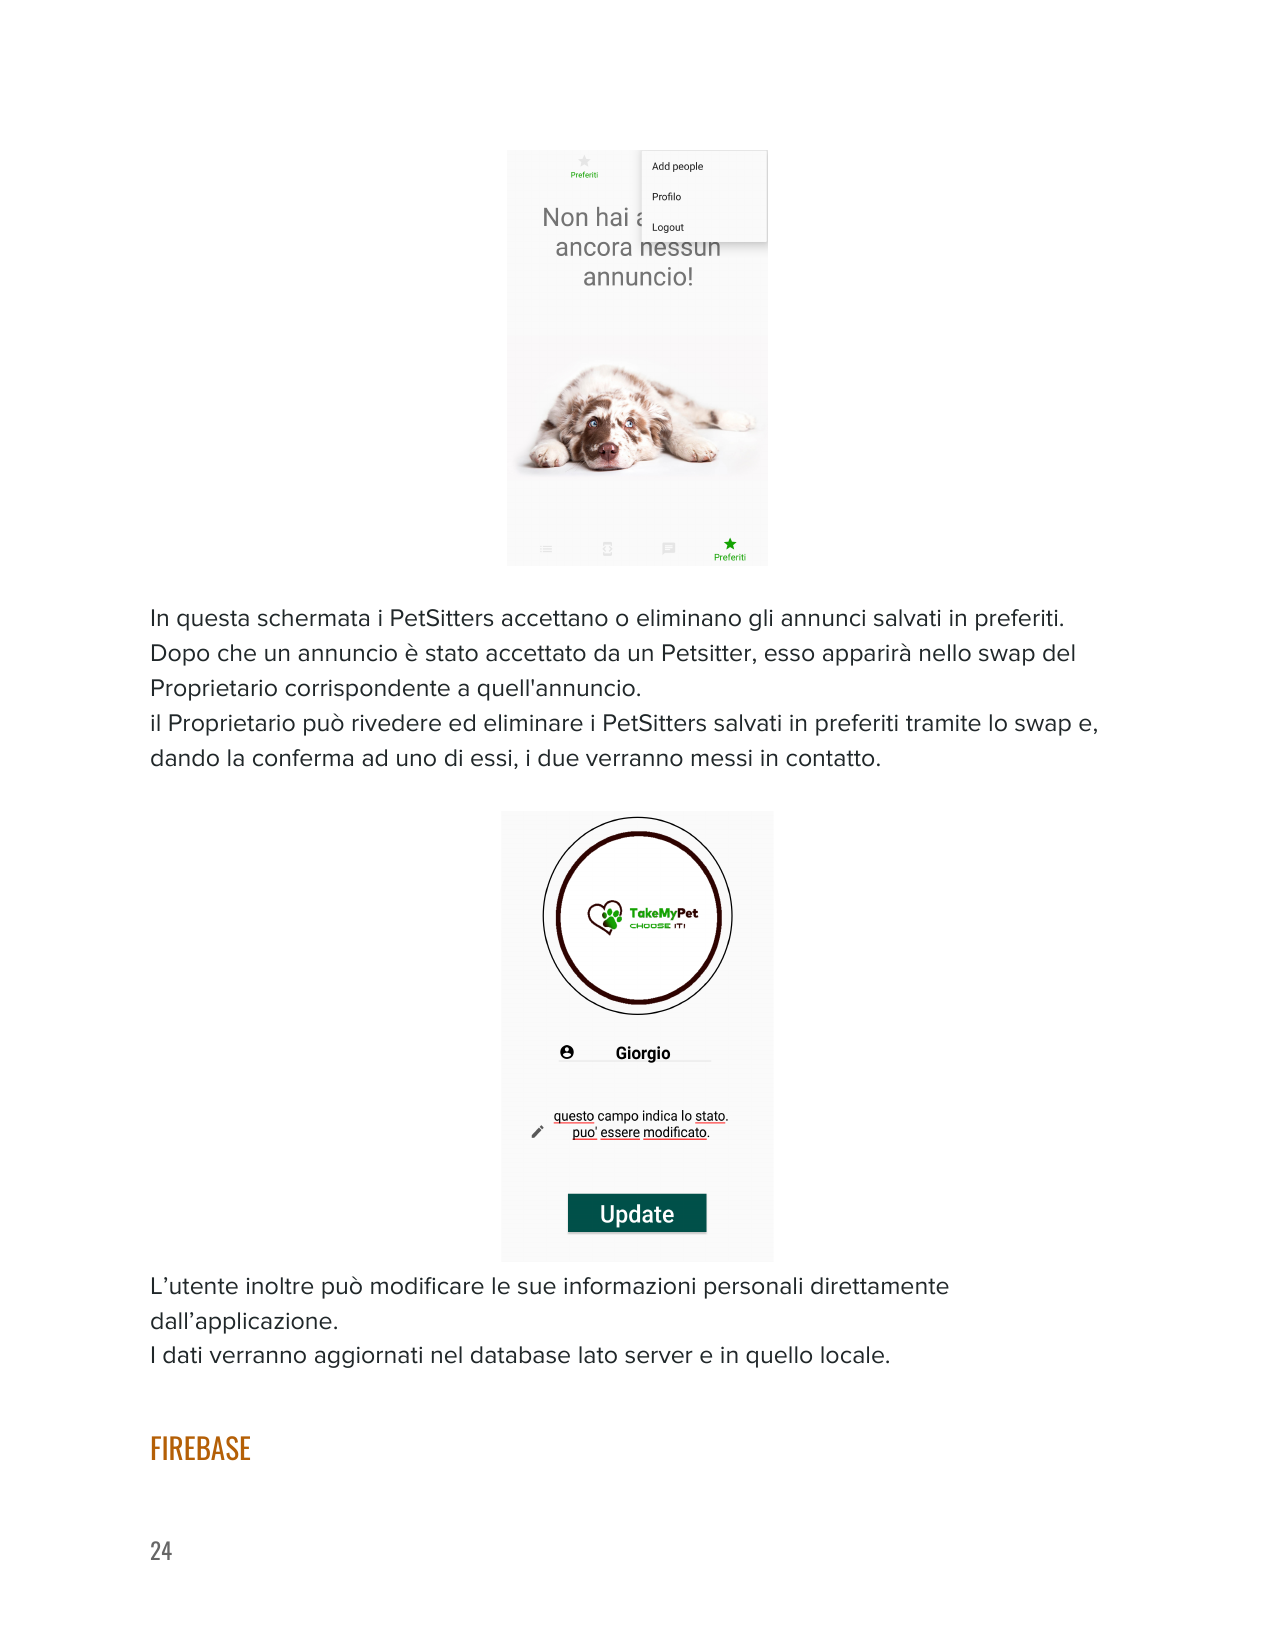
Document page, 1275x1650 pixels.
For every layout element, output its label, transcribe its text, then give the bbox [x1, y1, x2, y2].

text In questa schermata i PetSitters accettano o eliminano gli annunci salvati in preferiti. Dopo che un annuncio è stato accettato da un Petsitter, esso apparirà nello swap del Proprietario corrispondente a quell'annuncio. il Proprietario può rivedere ed eliminare i PetSitters salvati in preferiti tramite lo swap e, dando la conferma ad uno di essi, i due verranno messi in contatto. [150, 604, 1125, 774]
subtitle FIREBASE [150, 1426, 1125, 1469]
text L’utente inoltre può modificare le sue informazioni personali direttamente dall’applicazione. I dati verranno aggiornati nel database lato server e in quello locale. [150, 1271, 1125, 1371]
picture [501, 811, 774, 1262]
picture [507, 150, 768, 566]
